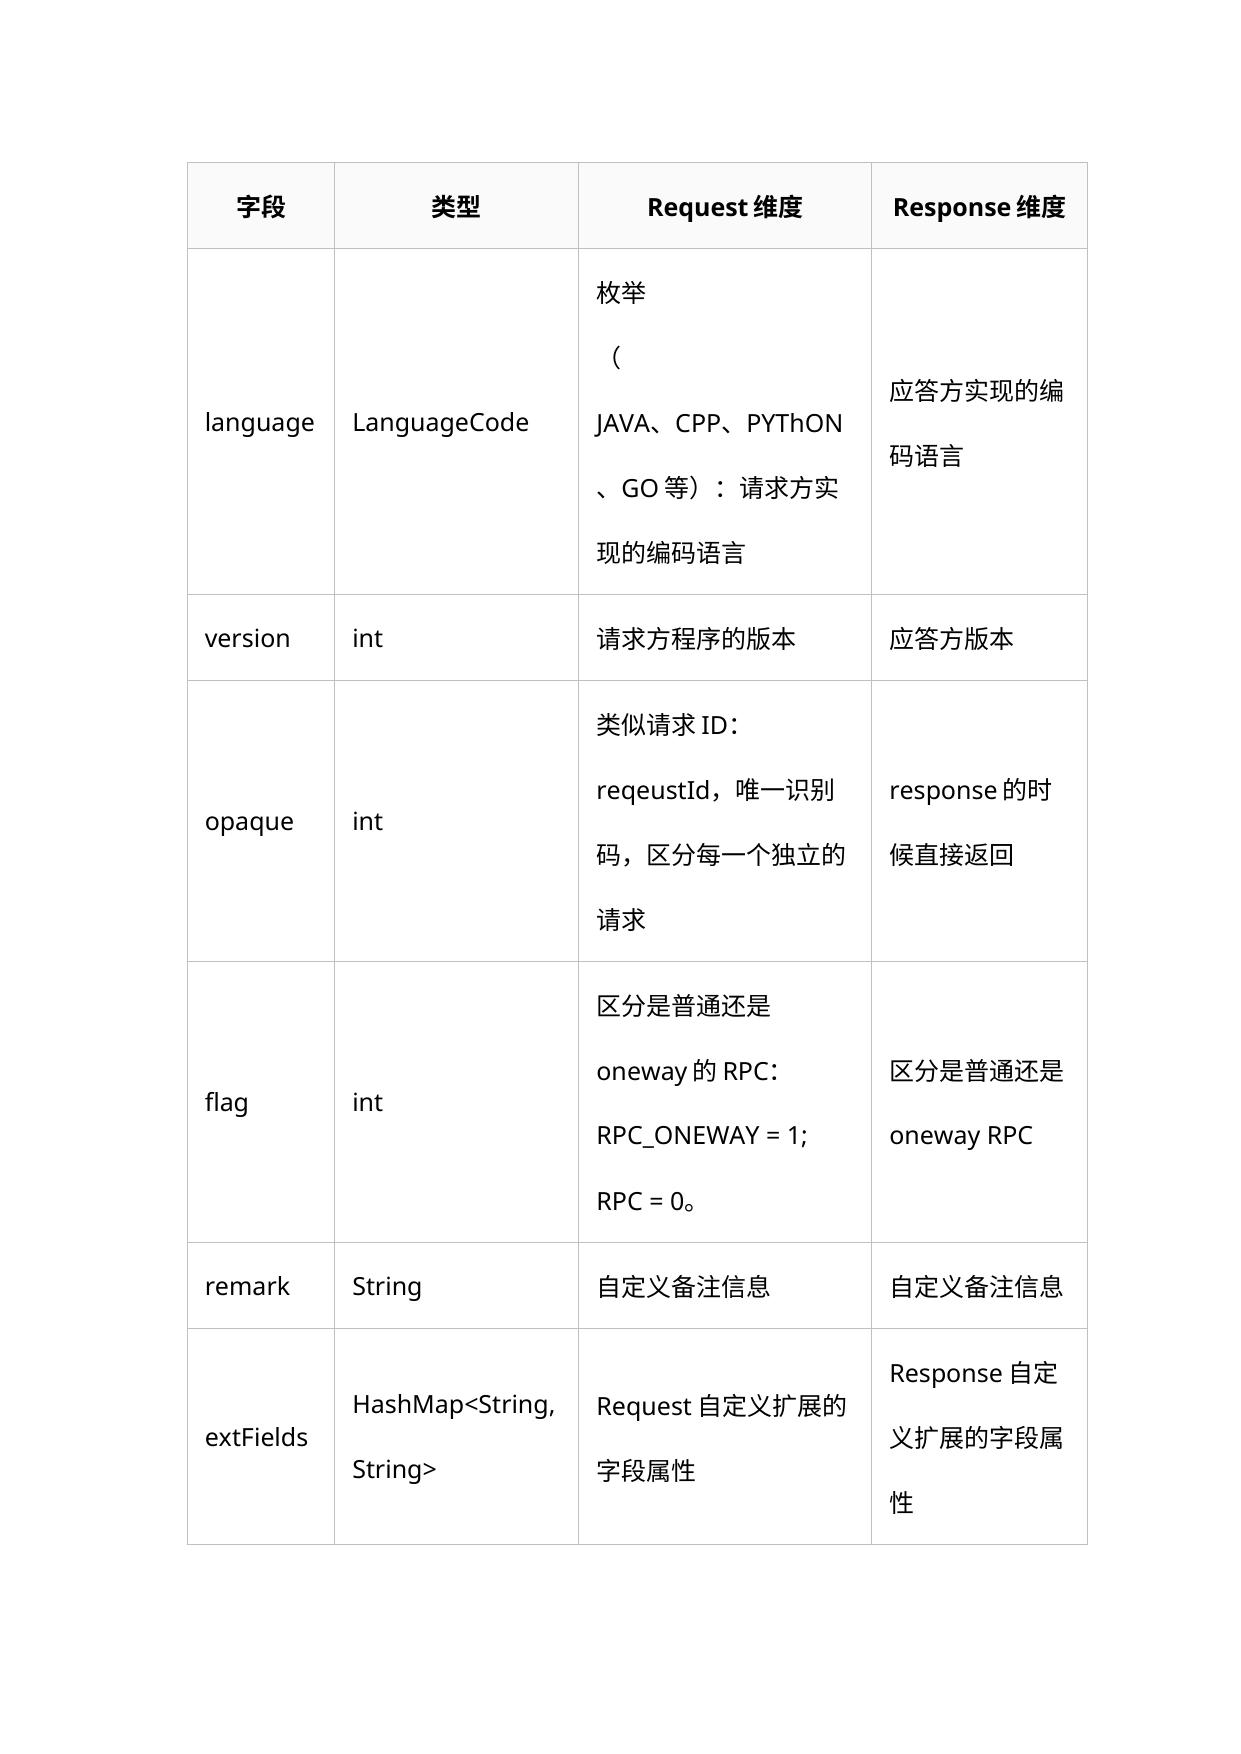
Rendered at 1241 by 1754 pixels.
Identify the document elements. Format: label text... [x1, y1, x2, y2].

table_cell extFields [188, 1329, 334, 1544]
table_cell 应答方版本 [872, 595, 1087, 680]
table_cell 区分是普通还是oneway RPC [872, 962, 1087, 1242]
table_cell Response自定义扩展的字段属性 [872, 1329, 1087, 1544]
table_cell int [335, 962, 578, 1242]
table_cell language [188, 249, 334, 594]
table_cell 应答方实现的编码语言 [872, 249, 1087, 594]
table_cell int [335, 681, 578, 961]
table_cell version [188, 595, 334, 680]
table_cell opaque [188, 681, 334, 961]
table_header Request维度 [579, 163, 871, 248]
table_cell HashMap<String, String> [335, 1329, 578, 1544]
table_cell flag [188, 962, 334, 1242]
table_cell 自定义备注信息 [872, 1243, 1087, 1328]
table_cell 自定义备注信息 [579, 1243, 871, 1328]
table_cell 请求方程序的版本 [579, 595, 871, 680]
table_cell String [335, 1243, 578, 1328]
table_cell 枚举（JAVA、CPP、PYThON、GO等）：请求方实现的编码语言 [579, 249, 871, 594]
table_cell LanguageCode [335, 249, 578, 594]
table_cell int [335, 595, 578, 680]
table_cell Request自定义扩展的字段属性 [579, 1329, 871, 1544]
table_header 字段 [188, 163, 334, 248]
table_cell 区分是普通还是oneway的RPC：RPC_ONEWAY = 1; RPC = 0。 [579, 962, 871, 1242]
table_cell 类似请求ID：reqeustId，唯一识别码，区分每一个独立的请求 [579, 681, 871, 961]
table_header 类型 [335, 163, 578, 248]
table_cell remark [188, 1243, 334, 1328]
table_cell response的时候直接返回 [872, 681, 1087, 961]
table_header Response维度 [872, 163, 1087, 248]
